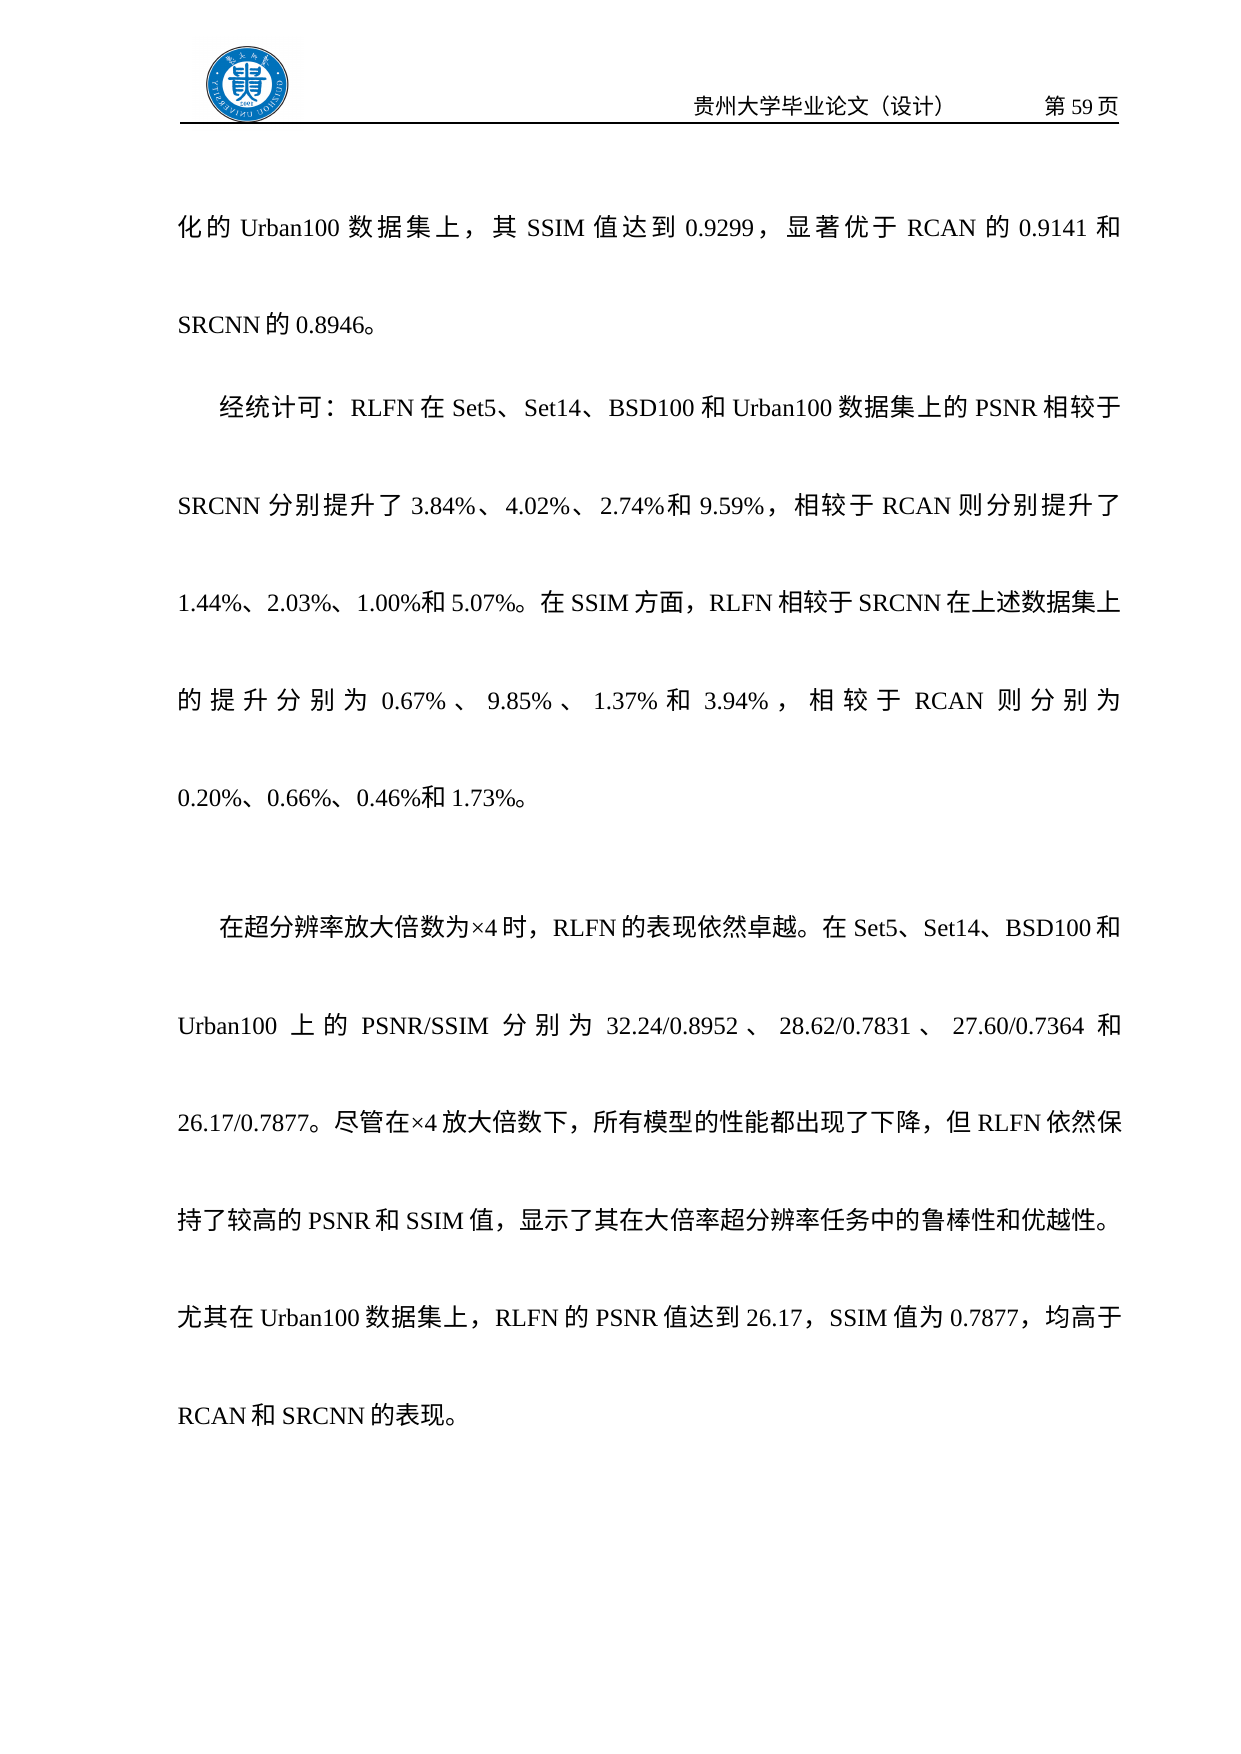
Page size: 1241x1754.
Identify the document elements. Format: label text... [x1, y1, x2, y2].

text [177, 193, 1122, 355]
picture [191, 36, 305, 122]
picture [191, 124, 305, 131]
text 经统计可：RLFN在Set5、Set14、BSD100和Urban100数据集上的PSNR相较于SRCNN分别提升了3.84%、4.02%、2.74%和9.59%，相较于RCAN则分别提升了1.44%、2.03%、1.00%和5.07%。在SSIM方面，RLFN相较于SRCNN在上述数据集上的提升分别为0.67%、9.85%、1.37%和3.94%，相较于RCAN则分别为0.20%、0.66%、0.46%和1.73%。 [177, 373, 1122, 828]
text 在超分辨率放大倍数为×4时，RLFN的表现依然卓越。在Set5、Set14、BSD100和Urban100上的PSNR/SSIM分别为32.24/0.8952、28.62/0.7831、27.60/0.7364和26.17/0.7877。尽管在×4放大倍数下，所有模型的性能都出现了下降，但RLFN依然保持了较高的PSNR和SSIM值，显示了其在大倍率超分辨率任务中的鲁棒性和优越性。尤其在Urban100数据集上，RLFN的PSNR值达到26.17，SSIM值为0.7877，均高于RCAN和SRCNN的表现。 [177, 893, 1122, 1446]
